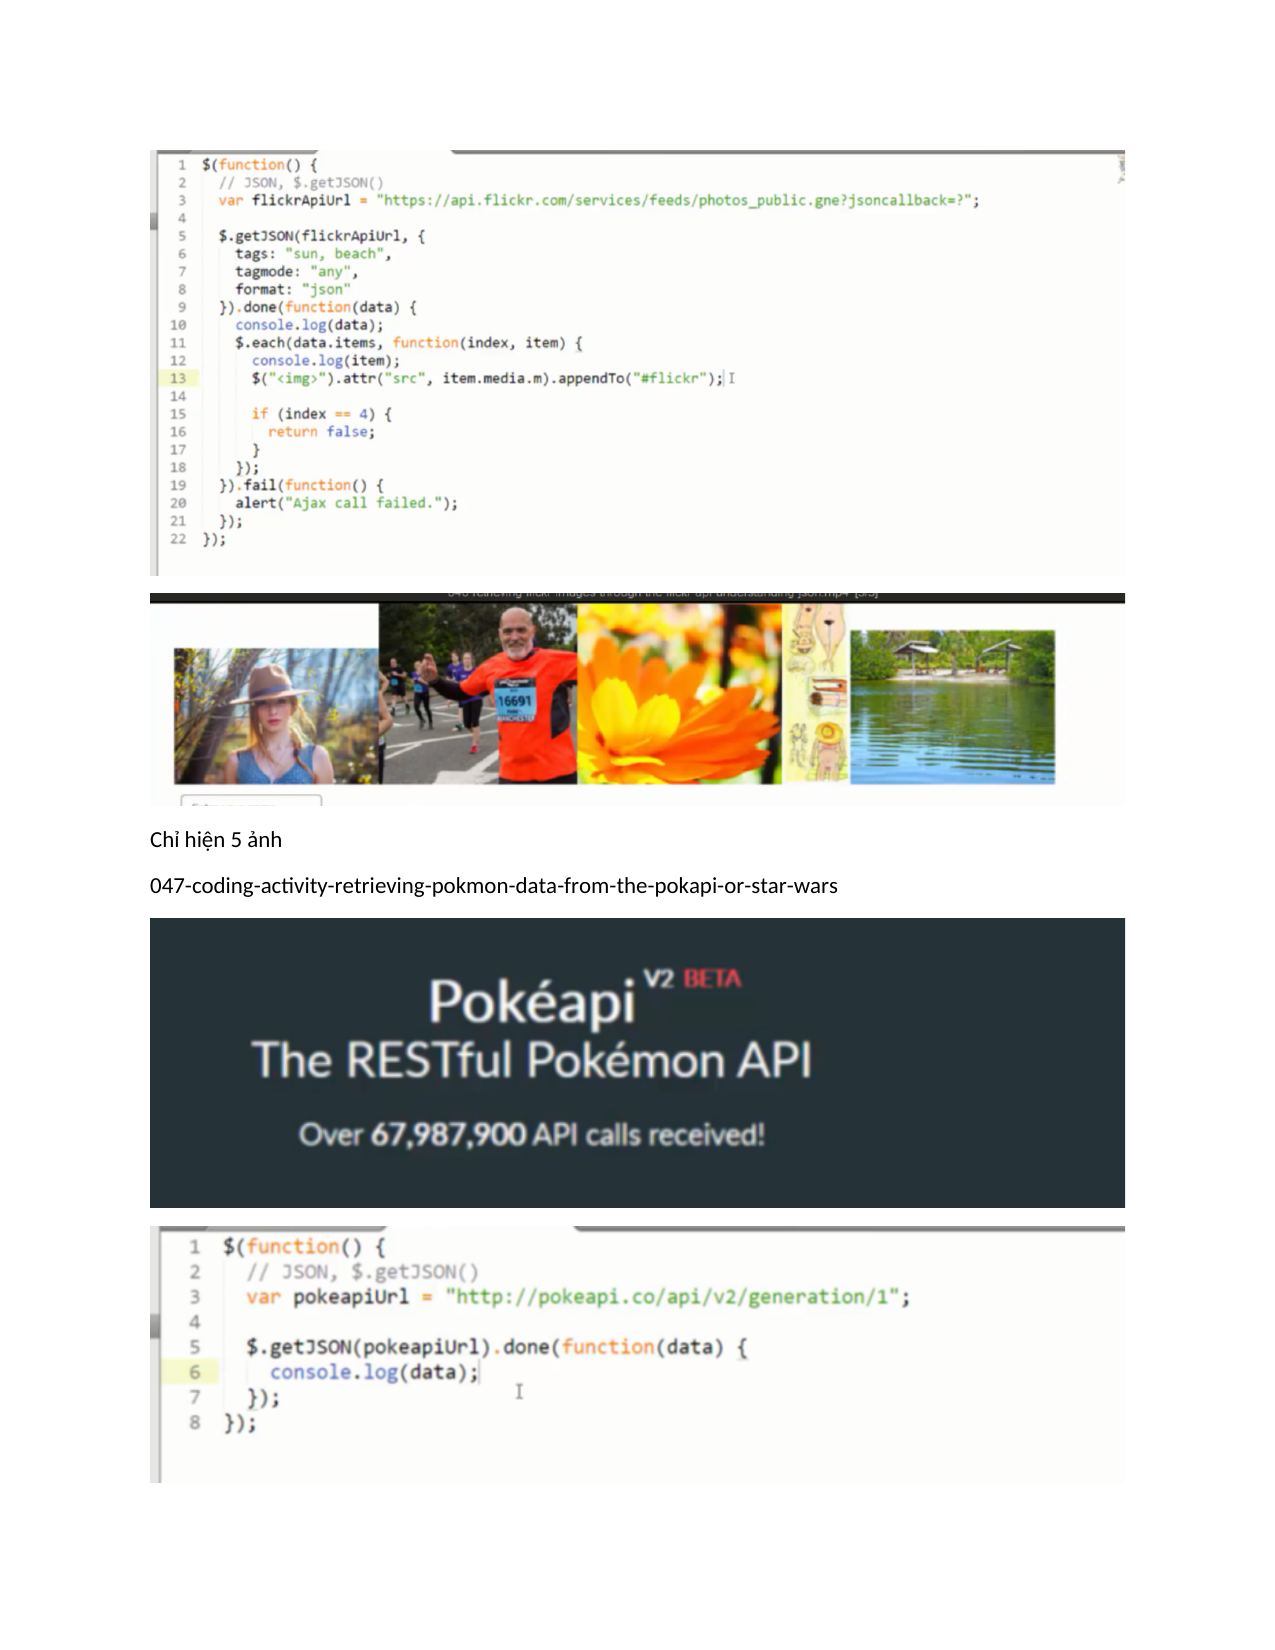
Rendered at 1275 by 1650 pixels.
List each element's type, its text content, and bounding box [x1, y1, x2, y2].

text Chỉ hiện 5 ảnh [150, 825, 1125, 853]
picture [150, 1226, 1125, 1483]
text 047-coding-activity-retrieving-pokmon-data-from-the-pokapi-or-star-wars [150, 872, 1125, 900]
picture [150, 150, 1125, 576]
picture [150, 918, 1125, 1208]
picture [150, 593, 1125, 806]
